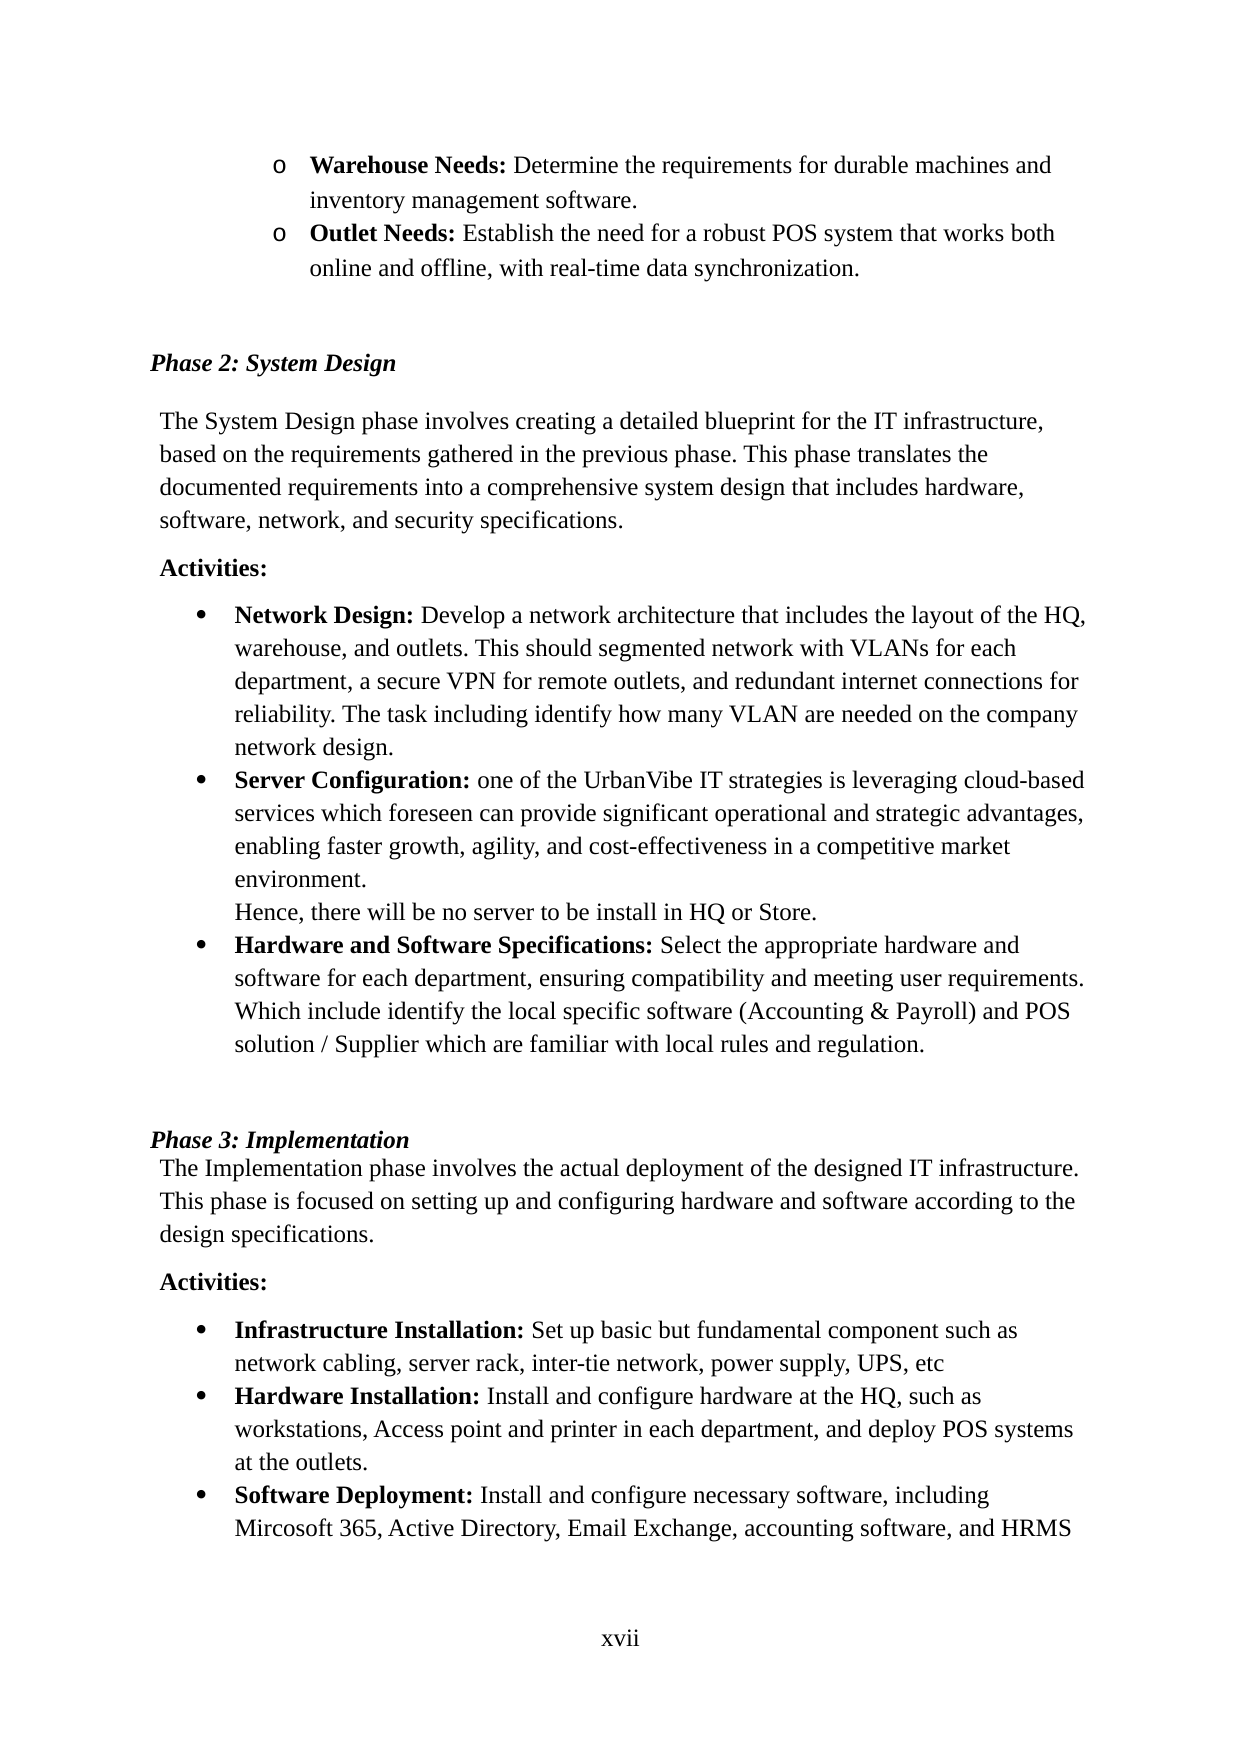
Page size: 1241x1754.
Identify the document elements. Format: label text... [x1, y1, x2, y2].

list Outlet Needs: Establish the need for a robust POS system that works both online and offline, with real-time data synchronization. [272, 218, 1090, 282]
text The System Design phase involves creating a detailed blueprint for the IT infrastructure, based on the requirements gathered in the previous phase. This phase translates the documented requirements into a comprehensive system design that includes hardware, software, network, and security specifications. [159, 406, 1090, 534]
list Hardware and Software Specifications: Select the appropriate hardware and software for each department, ensuring compatibility and meeting user requirements. Which include identify the local specific software (Accounting & Payroll) and POS solution / Supplier which are familiar with local rules and regulation. [197, 930, 1090, 1058]
text Activities: [159, 553, 1090, 581]
list Hence, there will be no server to be install in HQ or Store. [234, 897, 1090, 926]
list Software Deployment: Install and configure necessary software, including Mircosoft 365, Active Directory, Email Exchange, accounting software, and HRMS [197, 1480, 1090, 1542]
list Network Design: Develop a network architecture that includes the layout of the HQ, warehouse, and outlets. This should segmented network with VLANs for each department, a secure VPN for remote outlets, and redundant internet connections for reliability. The task including identify how many VLAN are needed on the company network design. [197, 600, 1090, 761]
list Warehouse Needs: Determine the requirements for durable machines and inventory management software. [272, 150, 1090, 214]
list Infrastructure Installation: Set up basic but fundamental component such as network cabling, server rack, inter-tie network, power supply, UPS, etc [197, 1315, 1090, 1376]
text Phase 2: System Design [150, 348, 1090, 377]
text The Implementation phase involves the actual deployment of the designed IT infrastructure. This phase is focused on setting up and configuring hardware and software according to the design specifications. [159, 1153, 1090, 1248]
list Server Configuration: one of the UrbanVibe IT strategies is leveraging cloud-based services which foreseen can provide significant operational and strategic advantages, enabling faster growth, agility, and cost-effectiveness in a competitive market environment. [197, 765, 1090, 893]
text Activities: [159, 1267, 1090, 1296]
text Phase 3: Implementation [150, 1125, 1090, 1153]
list Hardware Installation: Install and configure hardware at the HQ, such as workstations, Access point and printer in each department, and deploy POS systems at the outlets. [197, 1381, 1090, 1476]
